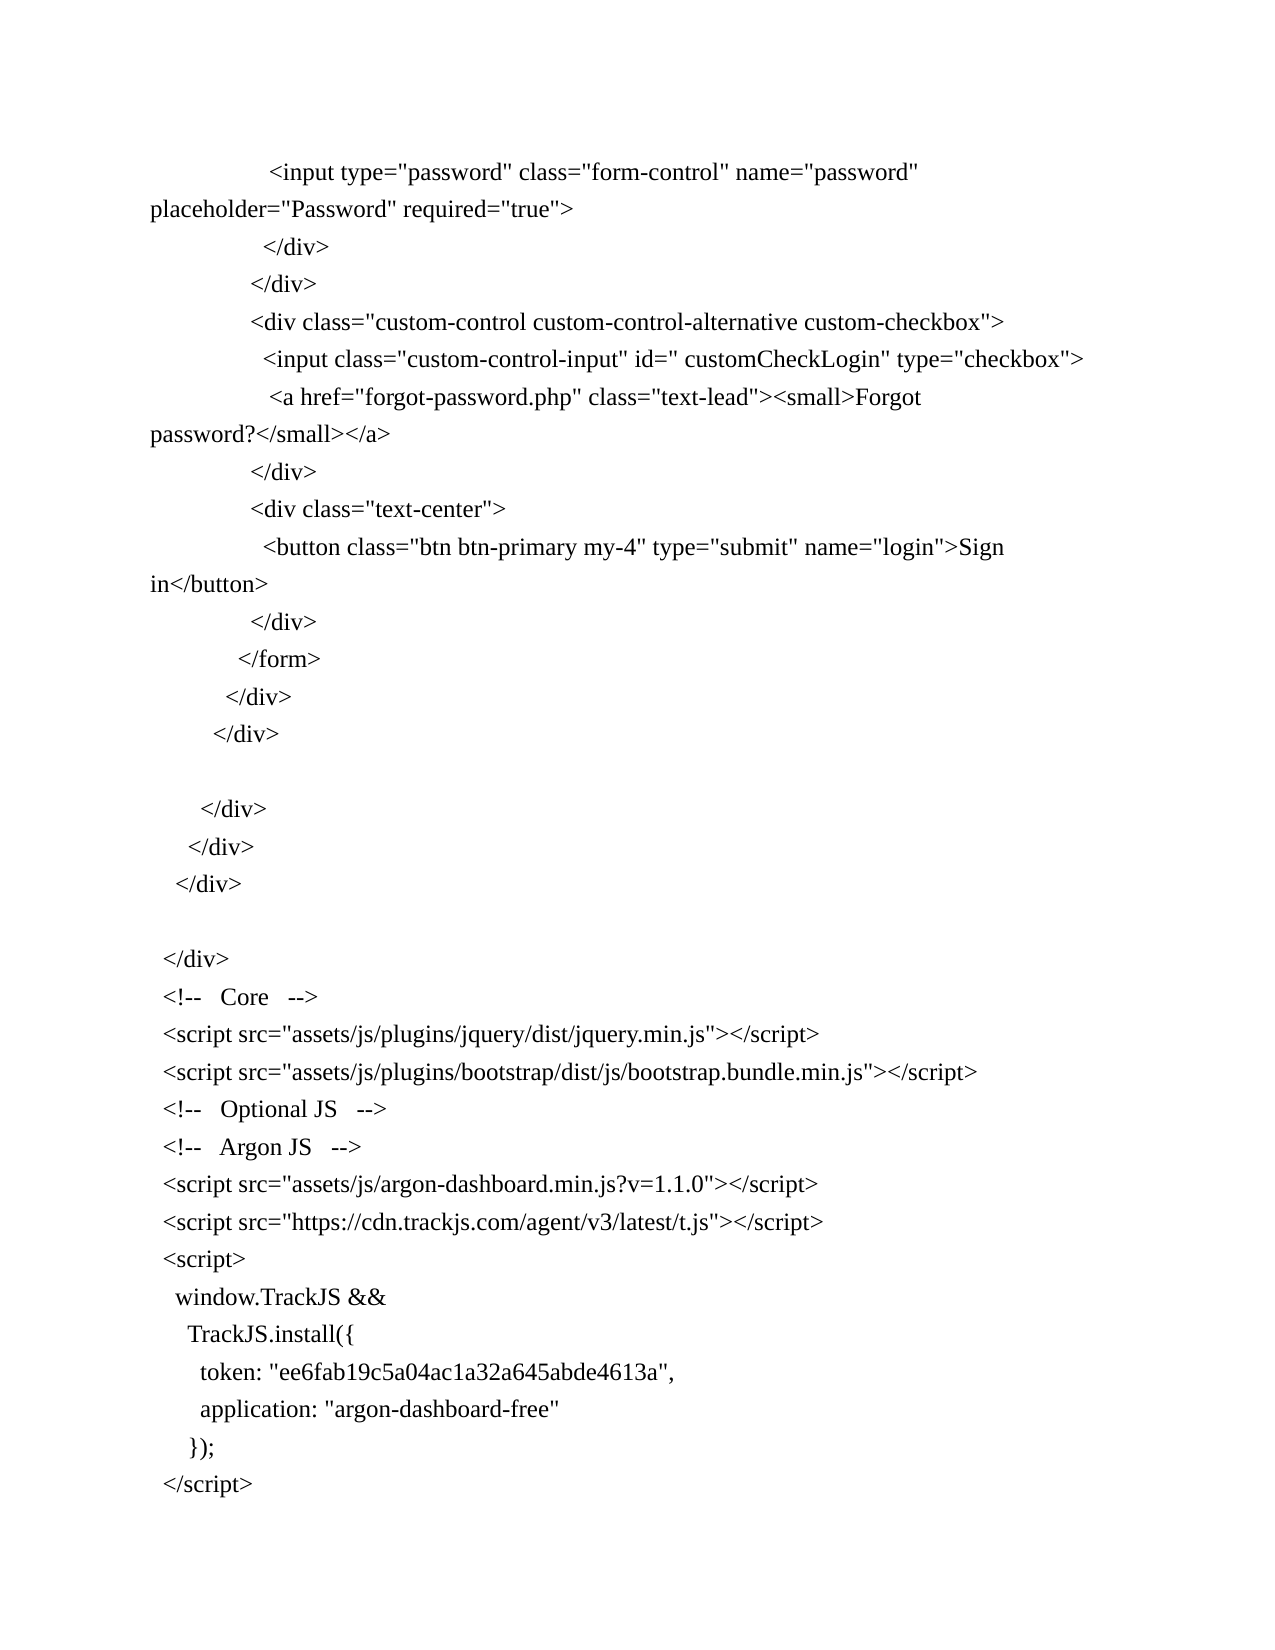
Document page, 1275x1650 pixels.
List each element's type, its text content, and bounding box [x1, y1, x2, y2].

text </form> [150, 637, 1125, 675]
text <script src="assets/js/plugins/jquery/dist/jquery.min.js"></script> [150, 1012, 1125, 1050]
text <input type="password" class="form-control" name="password" placeholder="Password" required="true"> [150, 150, 1125, 225]
text <script src="https://cdn.trackjs.com/agent/v3/latest/t.js"></script> [150, 1200, 1125, 1237]
text application: "argon-dashboard-free" [150, 1387, 1125, 1425]
text <button class="btn btn-primary my-4" type="submit" name="login">Sign in</button> [150, 525, 1125, 600]
text </div> [150, 675, 1125, 712]
text <script src="assets/js/argon-dashboard.min.js?v=1.1.0"></script> [150, 1162, 1125, 1200]
text <a href="forgot-password.php" class="text-lead"><small>Forgot password?</small></a> [150, 375, 1125, 450]
text token: "ee6fab19c5a04ac1a32a645abde4613a", [150, 1350, 1125, 1387]
text </div> [150, 600, 1125, 637]
text <!-- Core --> [150, 975, 1125, 1012]
text </div> [150, 787, 1125, 825]
text <div class="custom-control custom-control-alternative custom-checkbox"> [150, 300, 1125, 337]
text window.TrackJS && [150, 1275, 1125, 1312]
text <input class="custom-control-input" id=" customCheckLogin" type="checkbox"> [150, 337, 1125, 375]
text </div> [150, 937, 1125, 975]
text <script src="assets/js/plugins/bootstrap/dist/js/bootstrap.bundle.min.js"></script> [150, 1050, 1125, 1087]
text }); [150, 1425, 1125, 1462]
text </script> [150, 1462, 1125, 1500]
text <script> [150, 1237, 1125, 1275]
text </div> [150, 450, 1125, 487]
text </div> [150, 712, 1125, 750]
text </div> [150, 862, 1125, 900]
text </div> [150, 825, 1125, 862]
text <div class="text-center"> [150, 487, 1125, 525]
text TrackJS.install({ [150, 1312, 1125, 1350]
text </div> [150, 262, 1125, 300]
text <!-- Optional JS --> [150, 1087, 1125, 1125]
text </div> [150, 225, 1125, 262]
text <!-- Argon JS --> [150, 1125, 1125, 1162]
